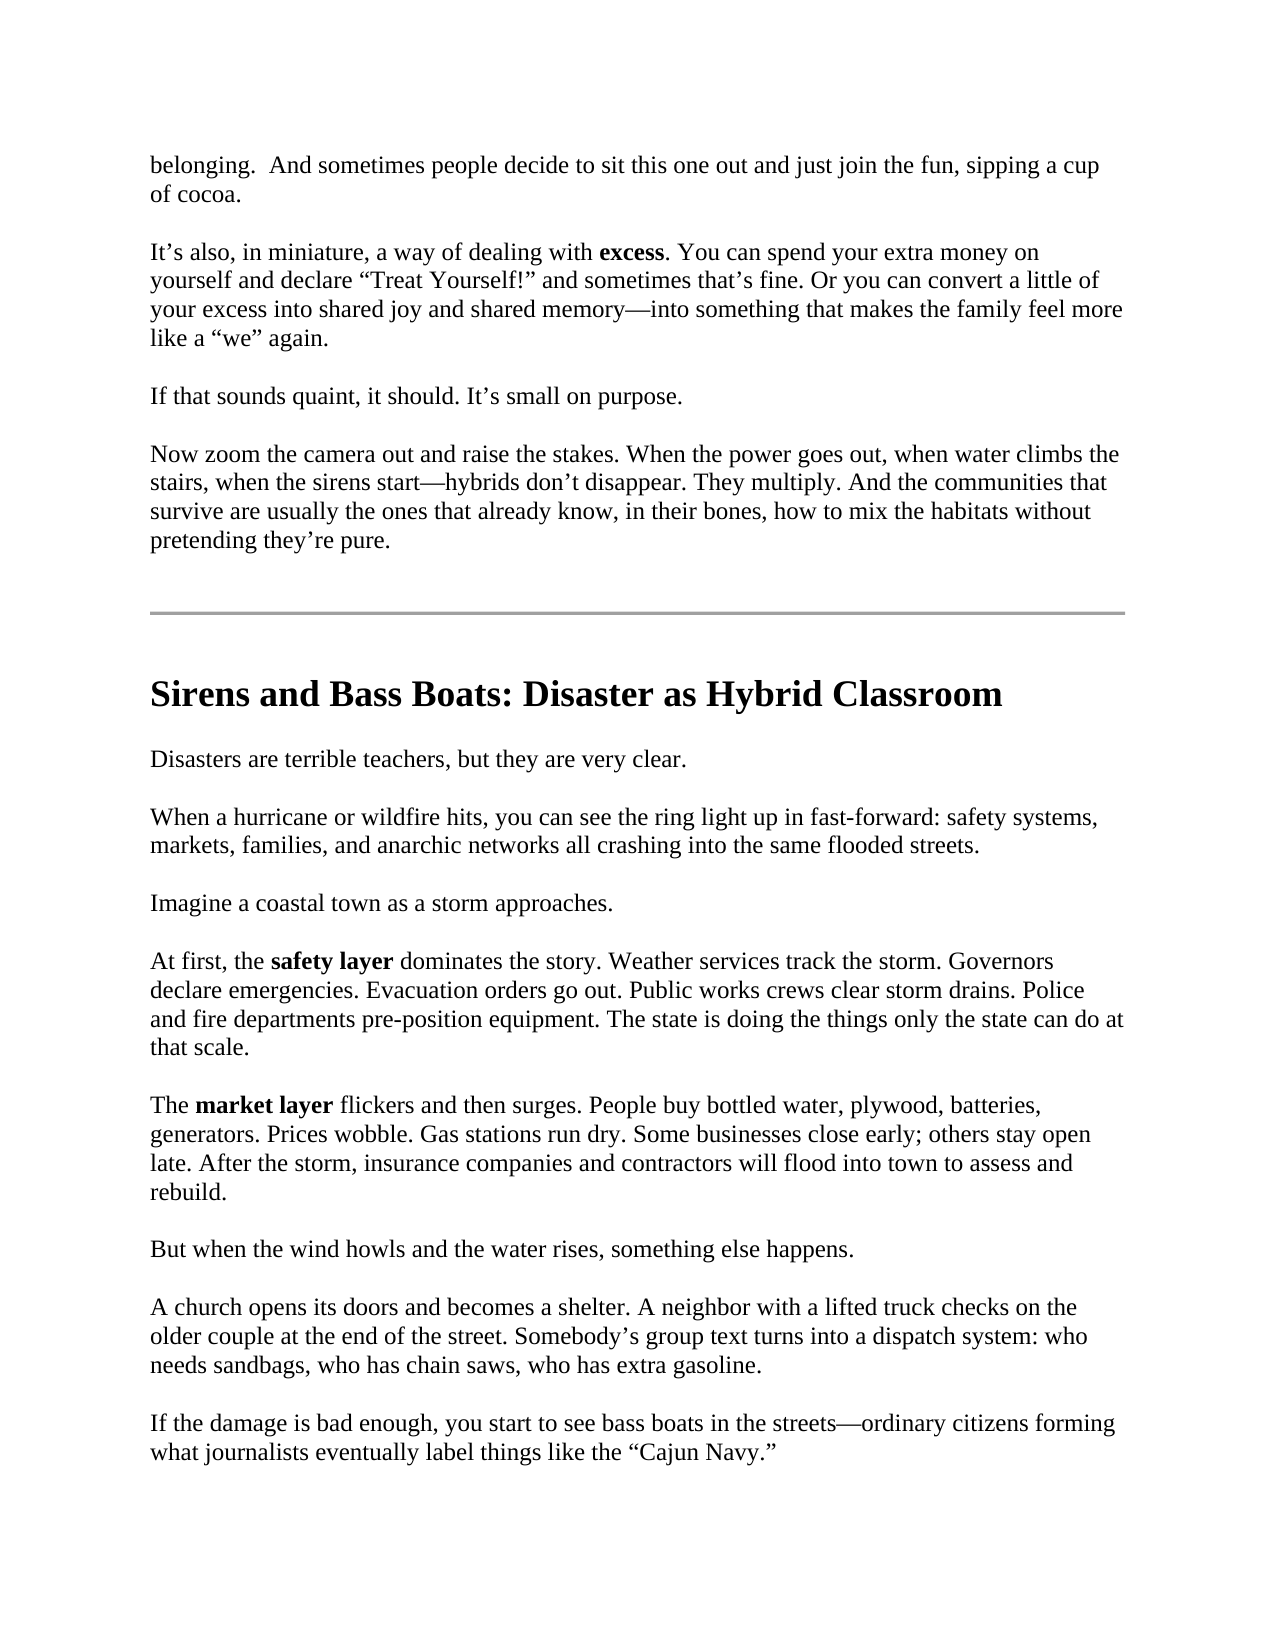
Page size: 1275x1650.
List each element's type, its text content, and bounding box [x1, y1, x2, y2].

text If that sounds quaint, it should. It’s small on purpose. [150, 381, 1125, 409]
text A church opens its doors and becomes a shelter. A neighbor with a lifted truck checks on the older couple at the end of the street. Somebody’s group text turns into a dispatch system: who needs sandbags, who has chain saws, who has extra gasoline. [150, 1292, 1125, 1379]
text Sirens and Bass Boats: Disaster as Hybrid Classroom [150, 671, 1125, 714]
text Imagine a coastal town as a storm approaches. [150, 888, 1125, 917]
text If the damage is bad enough, you start to see bass boats in the streets—ordinary citizens forming what journalists eventually label things like the “Cajun Navy.” [150, 1408, 1125, 1465]
text But when the wind howls and the water rises, something else happens. [150, 1234, 1125, 1263]
text When a hurricane or wildfire hits, you can see the ring light up in fast-forward: safety systems, markets, families, and anarchic networks all crashing into the same flooded streets. [150, 802, 1125, 859]
text Disasters are terrible teachers, but they are very clear. [150, 744, 1125, 772]
text The market layer flickers and then surges. People buy bottled water, plywood, batteries, generators. Prices wobble. Gas stations run dry. Some businesses close early; others stay open late. After the storm, insurance companies and contractors will flood into town to assess and rebuild. [150, 1090, 1125, 1205]
text At first, the safety layer dominates the story. Weather services track the storm. Governors declare emergencies. Evacuation orders go out. Public works crews clear storm drains. Police and fire departments pre-position equipment. The state is doing the things only the state can do at that scale. [150, 946, 1125, 1061]
text It’s also, in miniature, a way of dealing with excess. You can spend your extra money on yourself and declare “Treat Yourself!” and sometimes that’s fine. Or you can convert a little of your excess into shared joy and shared memory—into something that makes the family feel more like a “we” again. [150, 237, 1125, 352]
text Now zoom the camera out and raise the stakes. When the power goes out, when water climbs the stairs, when the sirens start—hybrids don’t disappear. They multiply. And the communities that survive are usually the ones that already know, in their bones, how to mix the habitats without pretending they’re pure. [150, 439, 1125, 554]
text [150, 150, 1125, 207]
